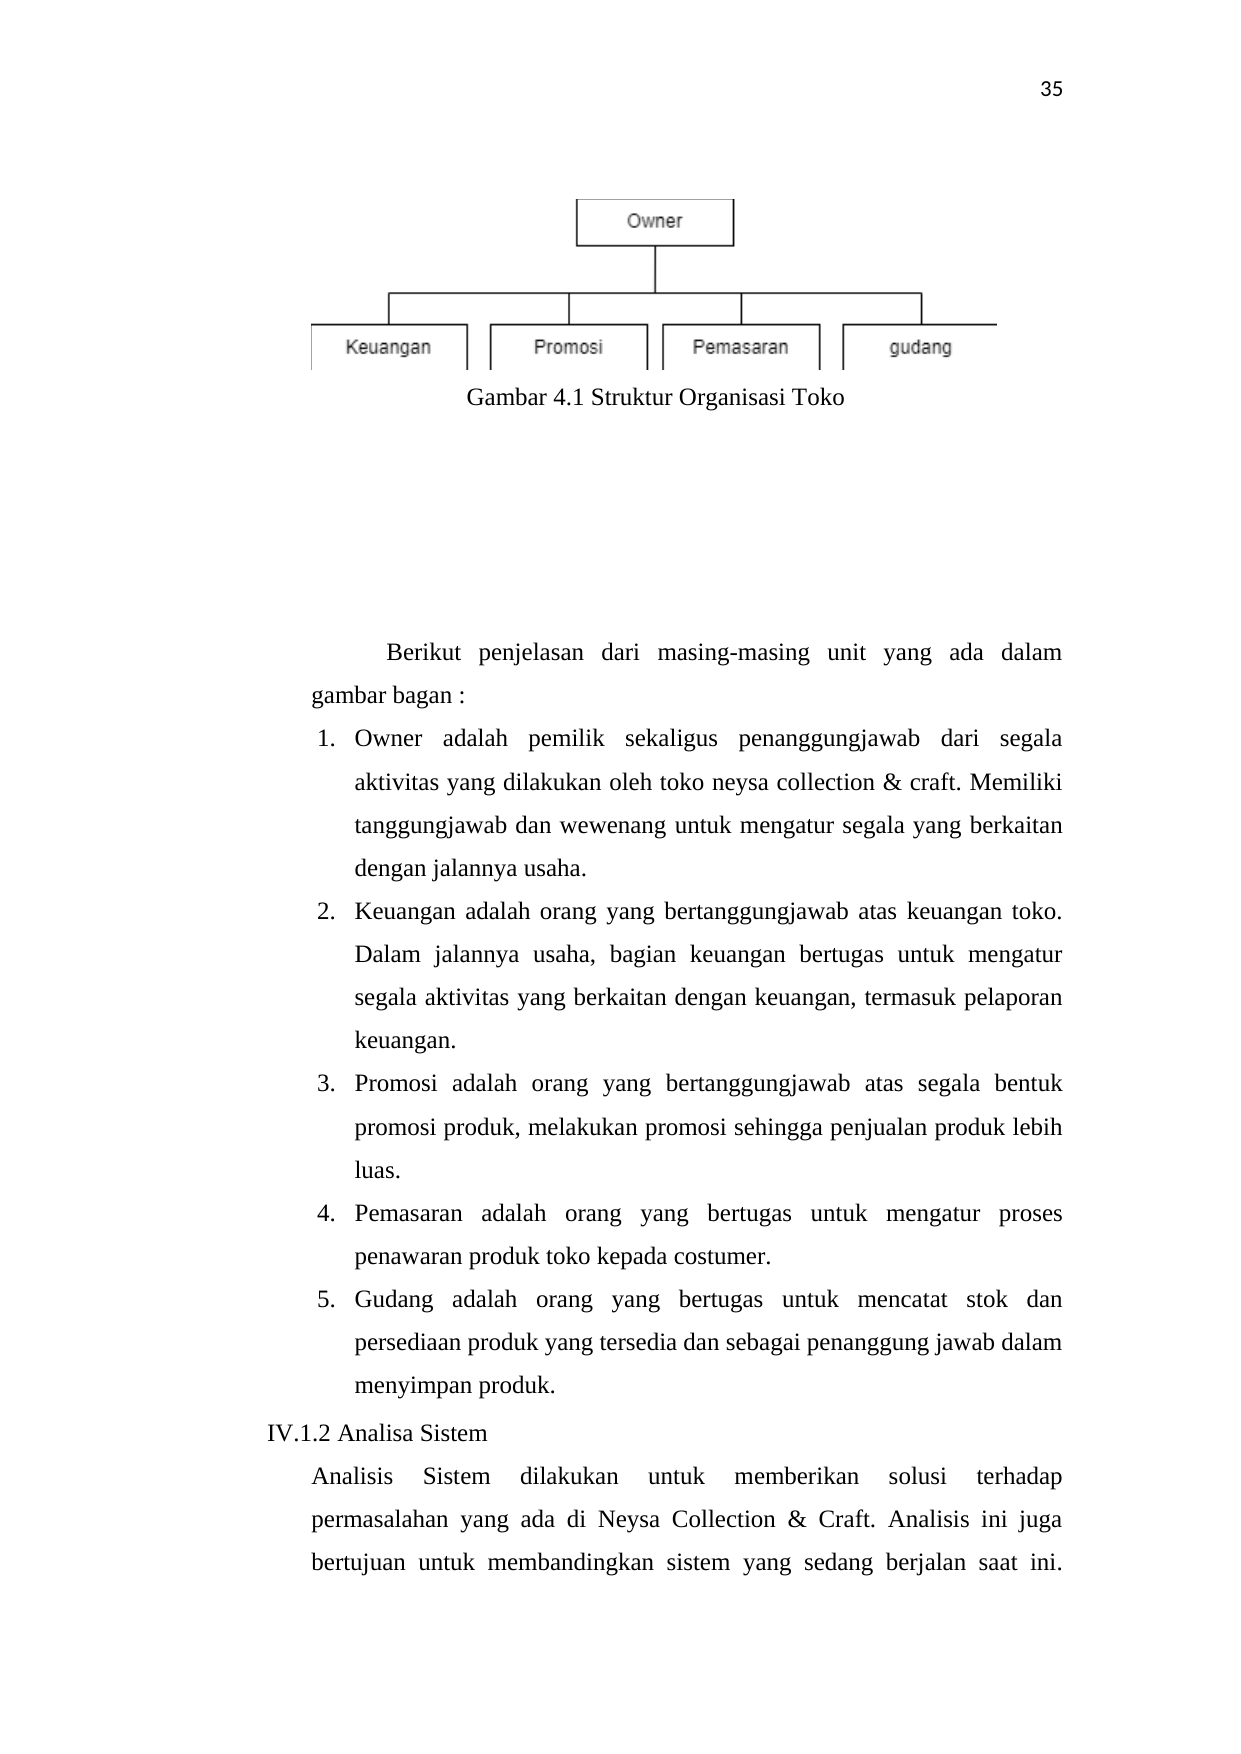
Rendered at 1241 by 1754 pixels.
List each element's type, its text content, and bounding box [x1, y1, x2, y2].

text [311, 1461, 1063, 1576]
list Keuangan adalah orang yang bertanggungjawab atas keuangan toko. Dalam jalannya usaha, bagian keuangan bertugas untuk mengatur segala aktivitas yang berkaitan dengan keuangan, termasuk pelaporan keuangan. [317, 896, 1063, 1054]
text Berikut penjelasan dari masing-masing unit yang ada dalam gambar bagan : [311, 637, 1063, 709]
list Gudang adalah orang yang bertugas untuk mencatat stok dan persediaan produk yang tersedia dan sebagai penanggung jawab dalam menyimpan produk. [317, 1284, 1063, 1399]
subtitle Analisa Sistem [267, 1418, 1063, 1446]
list Promosi adalah orang yang bertanggungjawab atas segala bentuk promosi produk, melakukan promosi sehingga penjualan produk lebih luas. [317, 1068, 1063, 1183]
list Owner adalah pemilik sekaligus penanggungjawab dari segala aktivitas yang dilakukan oleh toko neysa collection & craft. Memiliki tanggungjawab dan wewenang untuk mengatur segala yang berkaitan dengan jalannya usaha. [317, 723, 1063, 882]
list Pemasaran adalah orang yang bertugas untuk mengatur proses penawaran produk toko kepada costumer. [317, 1198, 1063, 1270]
picture [311, 199, 997, 370]
